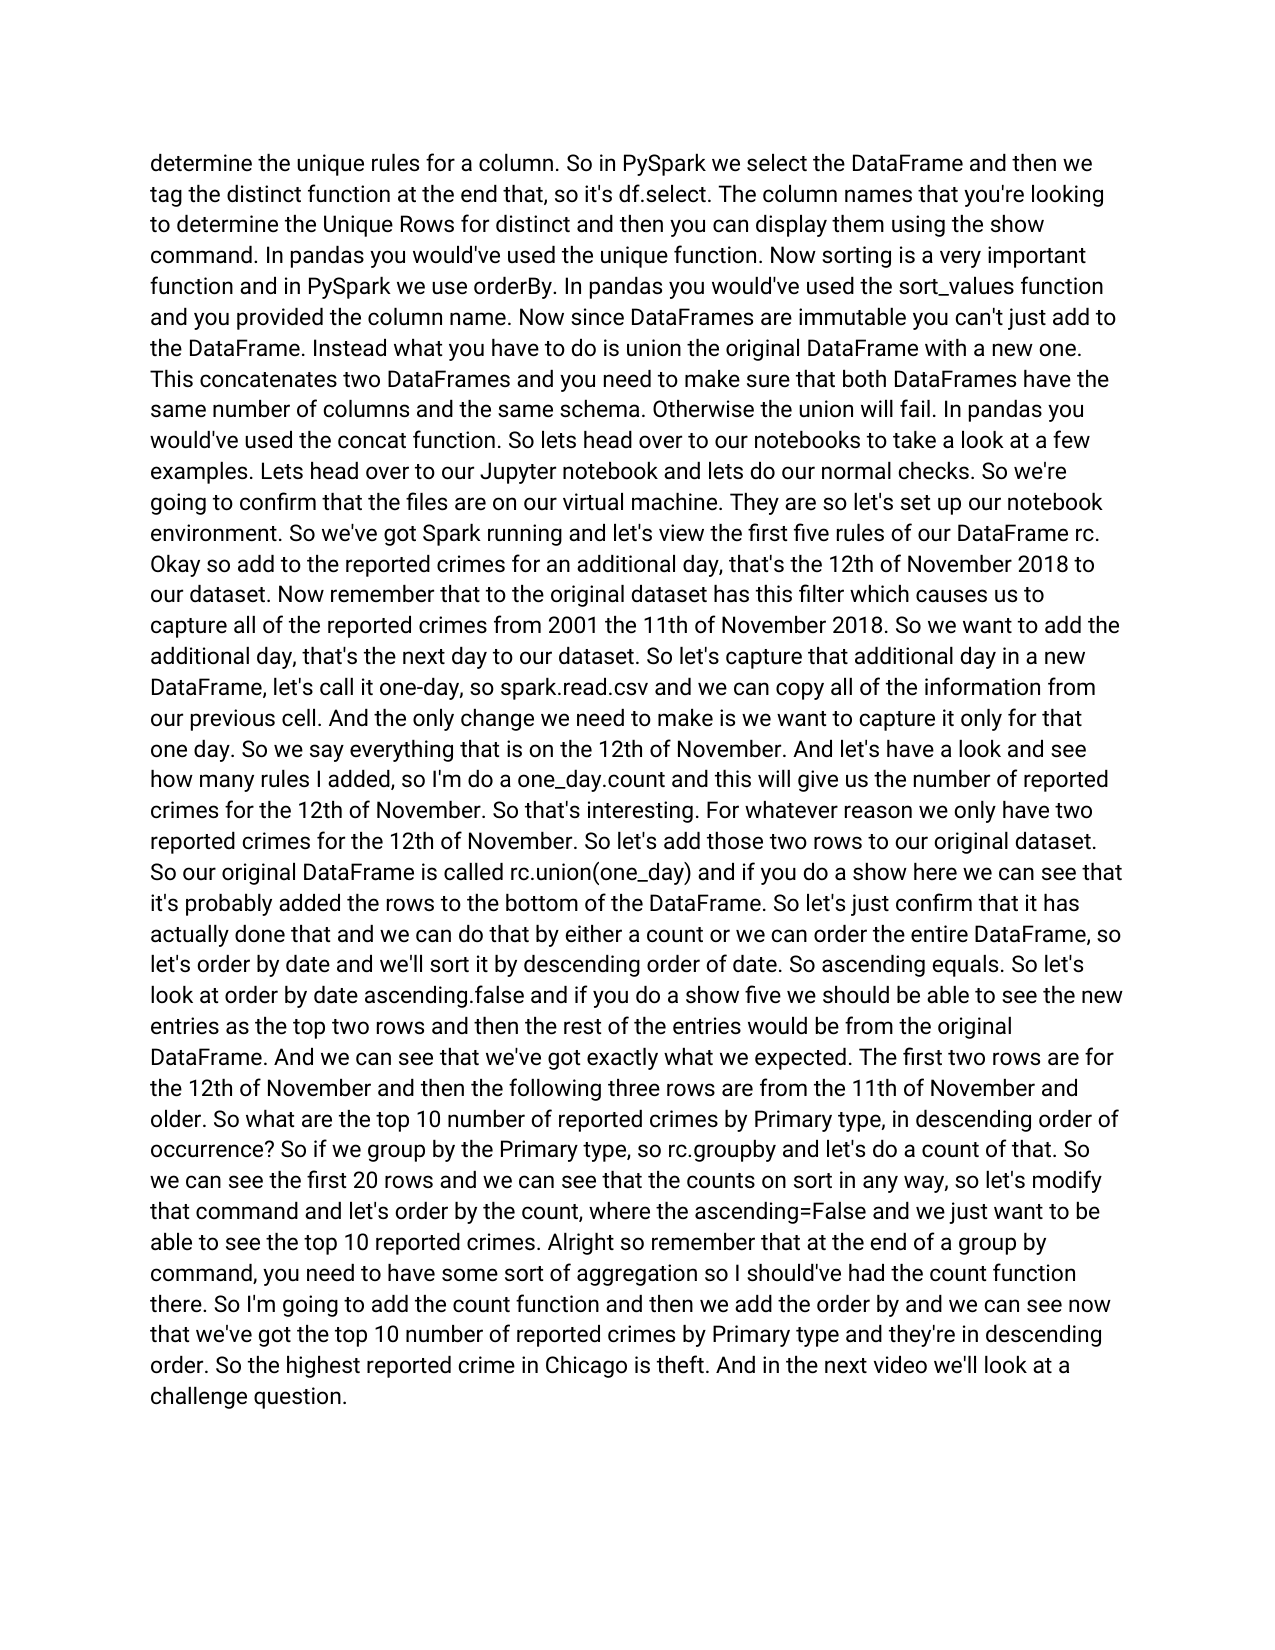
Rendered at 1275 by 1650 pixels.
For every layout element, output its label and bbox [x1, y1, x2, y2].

text [150, 150, 1125, 1410]
